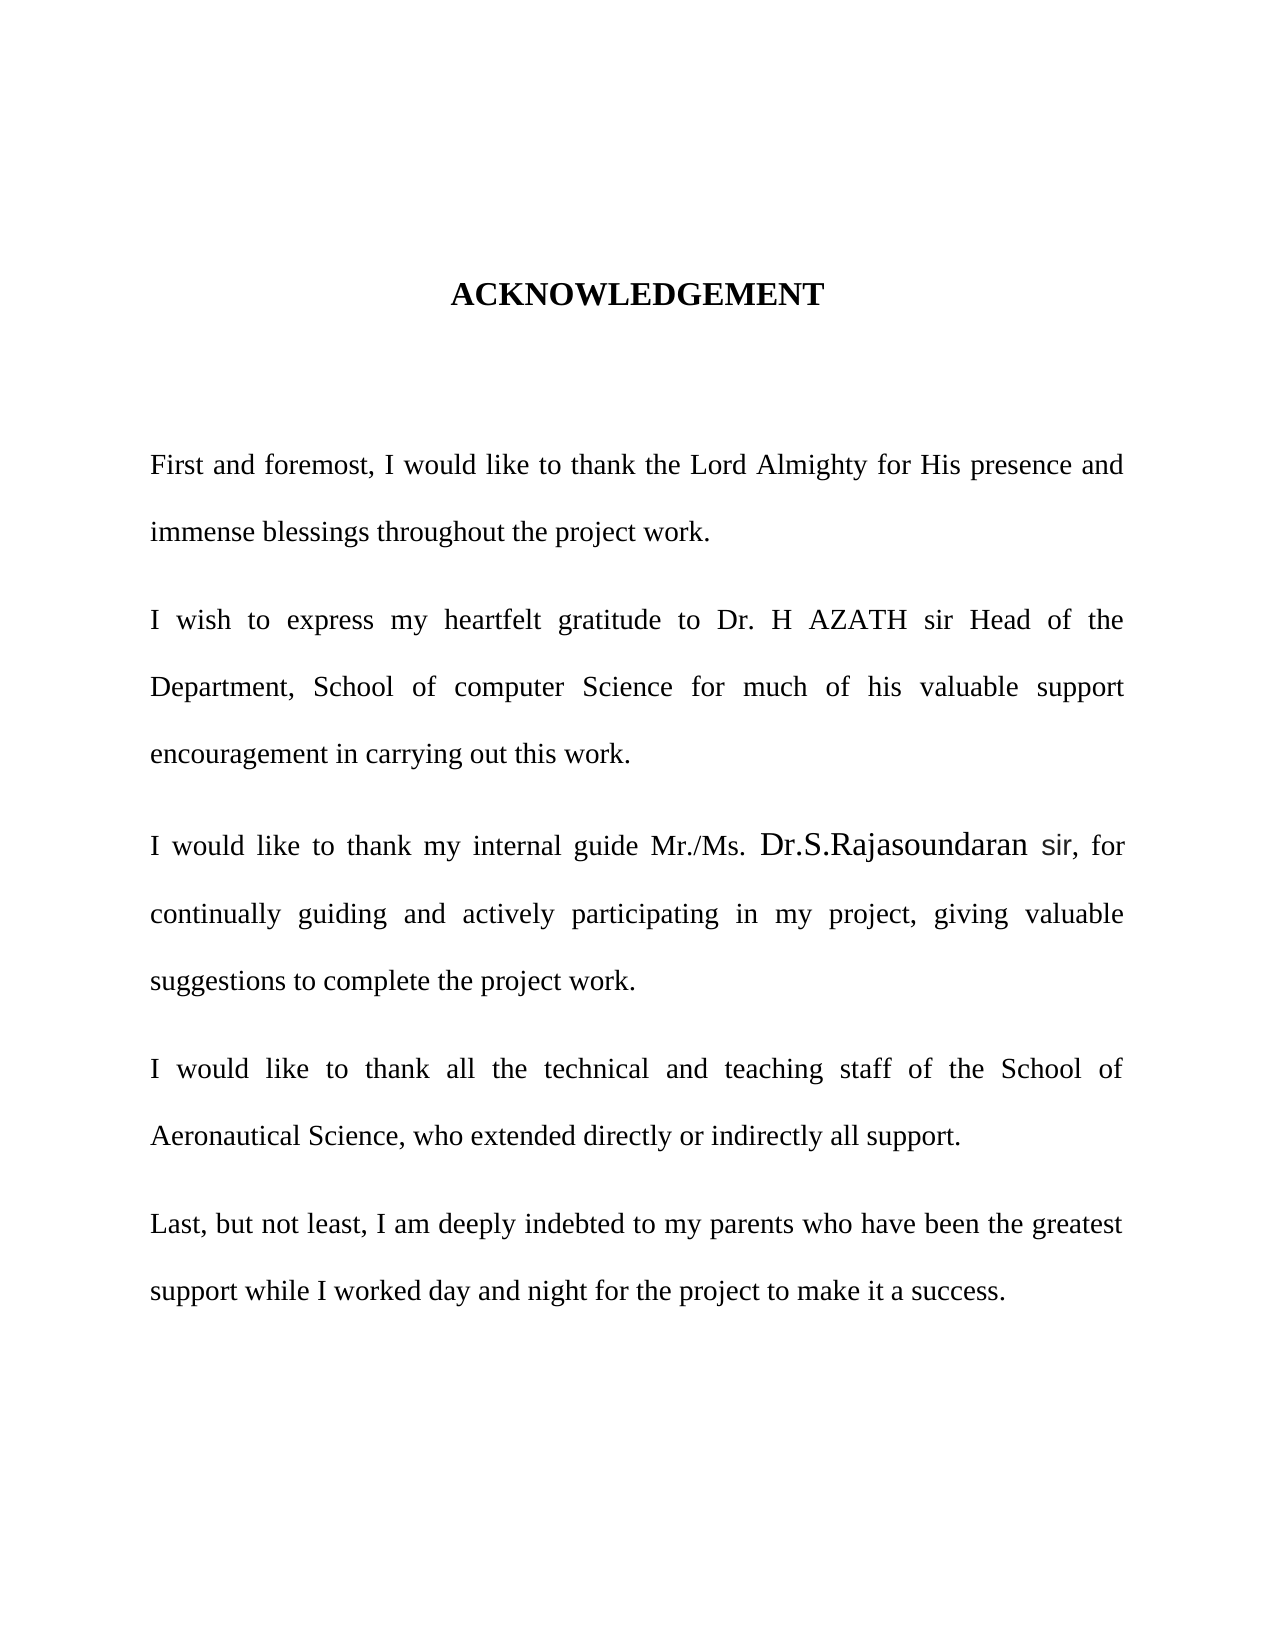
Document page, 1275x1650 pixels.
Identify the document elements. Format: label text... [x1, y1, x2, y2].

text I wish to express my heartfelt gratitude to Dr. H AZATH sir Head of the Department, School of computer Science for much of his valuable support encouragement in carrying out this work. [150, 602, 1125, 770]
text ACKNOWLEDGEMENT [150, 274, 1125, 313]
text I would like to thank all the technical and teaching staff of the School of Aeronautical Science, who extended directly or indirectly all support. [150, 1051, 1125, 1152]
text Last, but not least, I am deeply indebted to my parents who have been the greatest support while I worked day and night for the project to make it a success. [150, 1206, 1125, 1307]
text First and foremost, I would like to thank the Lord Almighty for His presence and immense blessings throughout the project work. [150, 447, 1125, 548]
text I would like to thank my internal guide Mr./Ms. Dr.S.Rajasoundaran sir, for continually guiding and actively participating in my project, giving valuable suggestions to complete the project work. [150, 824, 1125, 997]
